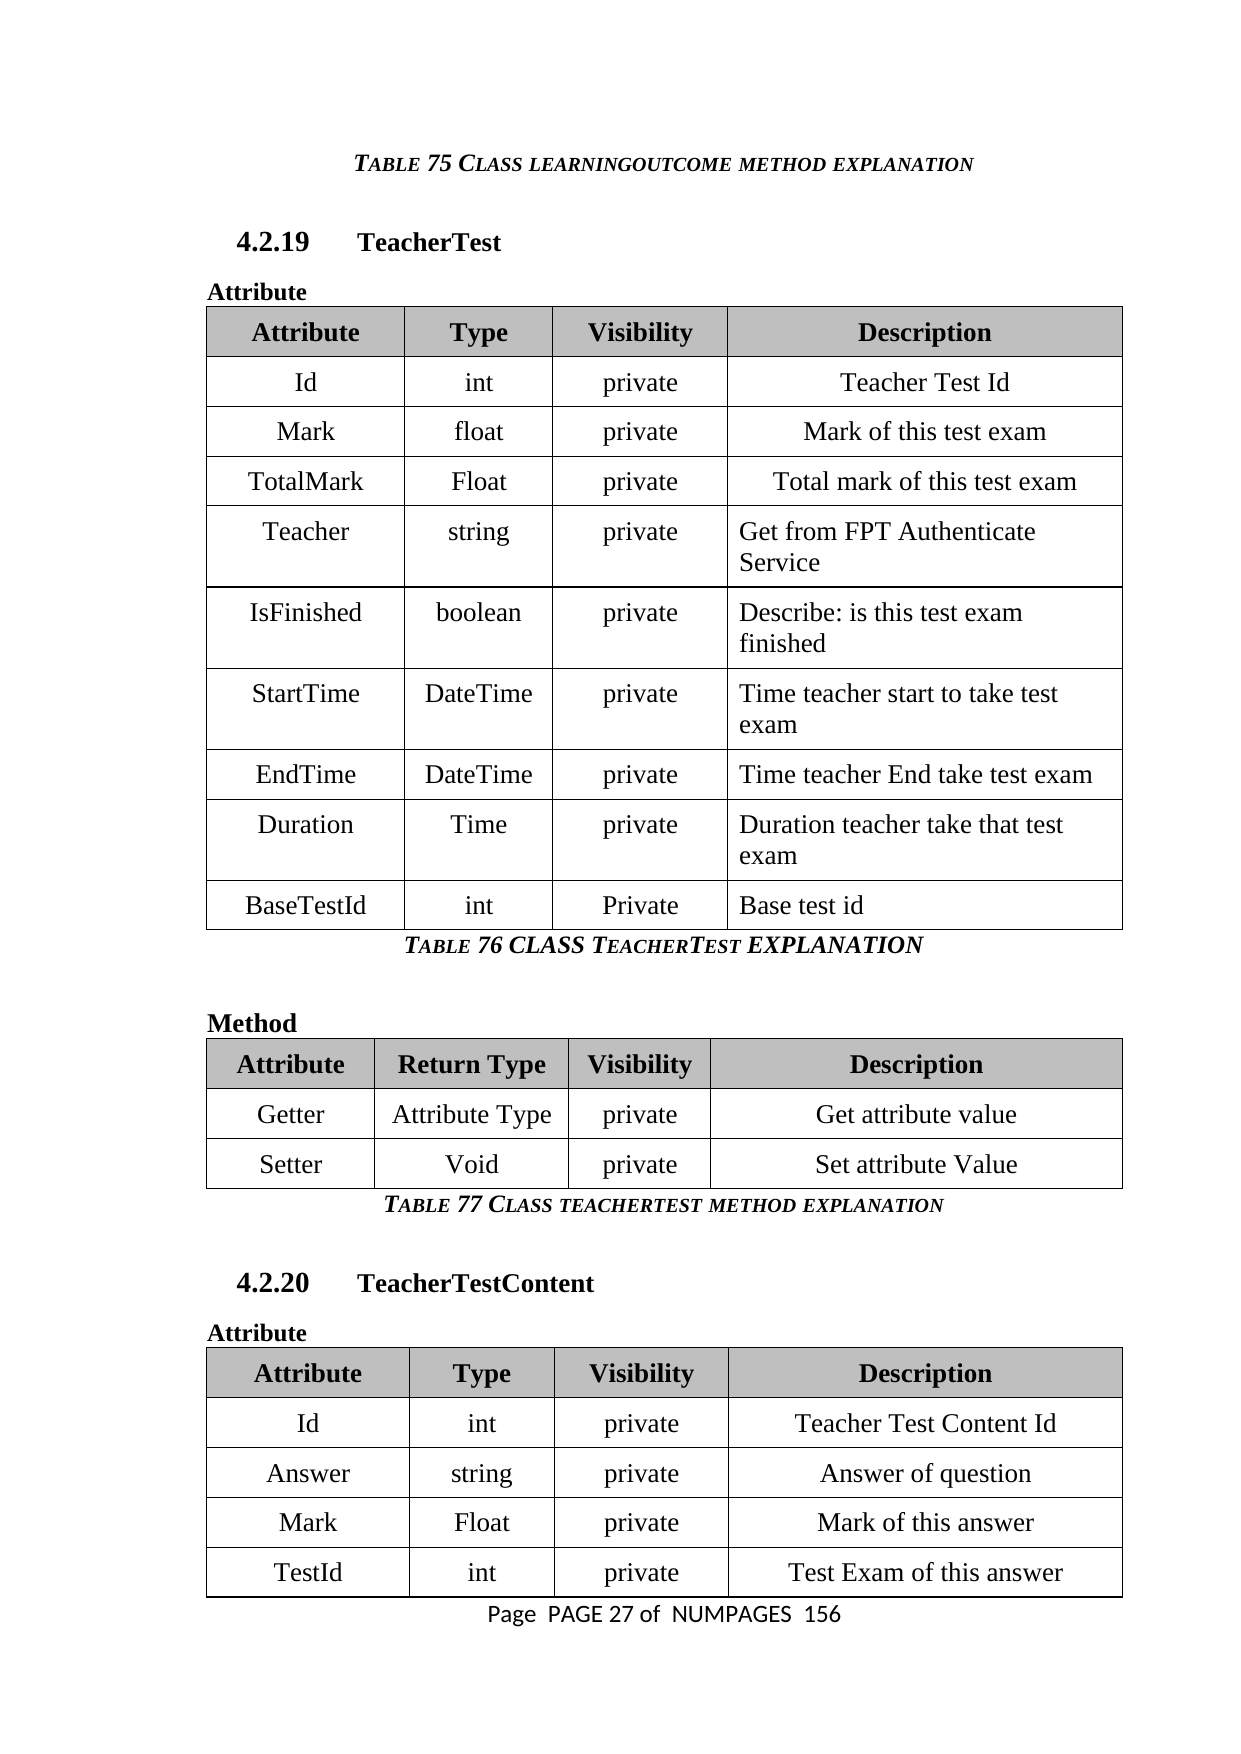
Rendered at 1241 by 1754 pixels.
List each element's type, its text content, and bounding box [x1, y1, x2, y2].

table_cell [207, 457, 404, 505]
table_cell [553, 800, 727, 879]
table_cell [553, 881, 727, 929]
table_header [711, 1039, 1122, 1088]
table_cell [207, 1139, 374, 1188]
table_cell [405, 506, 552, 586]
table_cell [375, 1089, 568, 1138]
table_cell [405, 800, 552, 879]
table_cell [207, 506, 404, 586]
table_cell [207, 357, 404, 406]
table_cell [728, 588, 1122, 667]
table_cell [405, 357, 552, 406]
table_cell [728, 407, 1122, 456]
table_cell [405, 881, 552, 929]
subtitle TeacherTest [207, 224, 1122, 258]
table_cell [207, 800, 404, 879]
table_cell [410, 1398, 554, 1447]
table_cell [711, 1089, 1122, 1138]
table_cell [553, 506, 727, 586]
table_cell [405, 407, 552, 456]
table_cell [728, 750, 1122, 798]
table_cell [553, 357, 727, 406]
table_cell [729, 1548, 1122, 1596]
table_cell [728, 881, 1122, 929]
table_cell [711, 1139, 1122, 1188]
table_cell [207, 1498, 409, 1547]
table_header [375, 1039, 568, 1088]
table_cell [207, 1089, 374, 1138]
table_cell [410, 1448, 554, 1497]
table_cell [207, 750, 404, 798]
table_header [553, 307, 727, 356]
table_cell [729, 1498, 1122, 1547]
text Attribute [207, 1318, 1122, 1347]
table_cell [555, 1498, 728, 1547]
text Method [207, 1007, 1122, 1038]
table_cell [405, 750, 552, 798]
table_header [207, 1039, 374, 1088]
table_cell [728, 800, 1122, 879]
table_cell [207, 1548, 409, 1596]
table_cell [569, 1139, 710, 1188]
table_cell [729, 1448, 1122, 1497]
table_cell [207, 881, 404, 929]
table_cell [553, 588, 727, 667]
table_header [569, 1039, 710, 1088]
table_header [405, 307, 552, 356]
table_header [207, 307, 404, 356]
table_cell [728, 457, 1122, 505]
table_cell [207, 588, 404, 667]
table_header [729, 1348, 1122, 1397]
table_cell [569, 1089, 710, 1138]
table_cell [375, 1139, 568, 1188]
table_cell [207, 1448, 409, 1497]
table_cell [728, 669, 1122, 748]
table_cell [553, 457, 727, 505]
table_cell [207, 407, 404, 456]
text Attribute [207, 277, 1122, 306]
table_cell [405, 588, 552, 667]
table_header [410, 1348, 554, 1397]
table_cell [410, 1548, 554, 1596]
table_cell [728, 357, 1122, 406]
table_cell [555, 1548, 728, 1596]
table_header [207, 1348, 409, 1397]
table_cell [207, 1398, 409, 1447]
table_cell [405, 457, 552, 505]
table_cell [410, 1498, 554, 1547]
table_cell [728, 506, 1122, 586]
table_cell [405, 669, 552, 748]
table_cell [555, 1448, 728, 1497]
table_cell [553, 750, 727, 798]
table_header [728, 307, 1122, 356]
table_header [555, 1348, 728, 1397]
subtitle TeacherTestContent [207, 1265, 1122, 1299]
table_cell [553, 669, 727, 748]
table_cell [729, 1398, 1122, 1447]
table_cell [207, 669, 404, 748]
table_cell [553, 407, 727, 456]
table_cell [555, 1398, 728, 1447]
